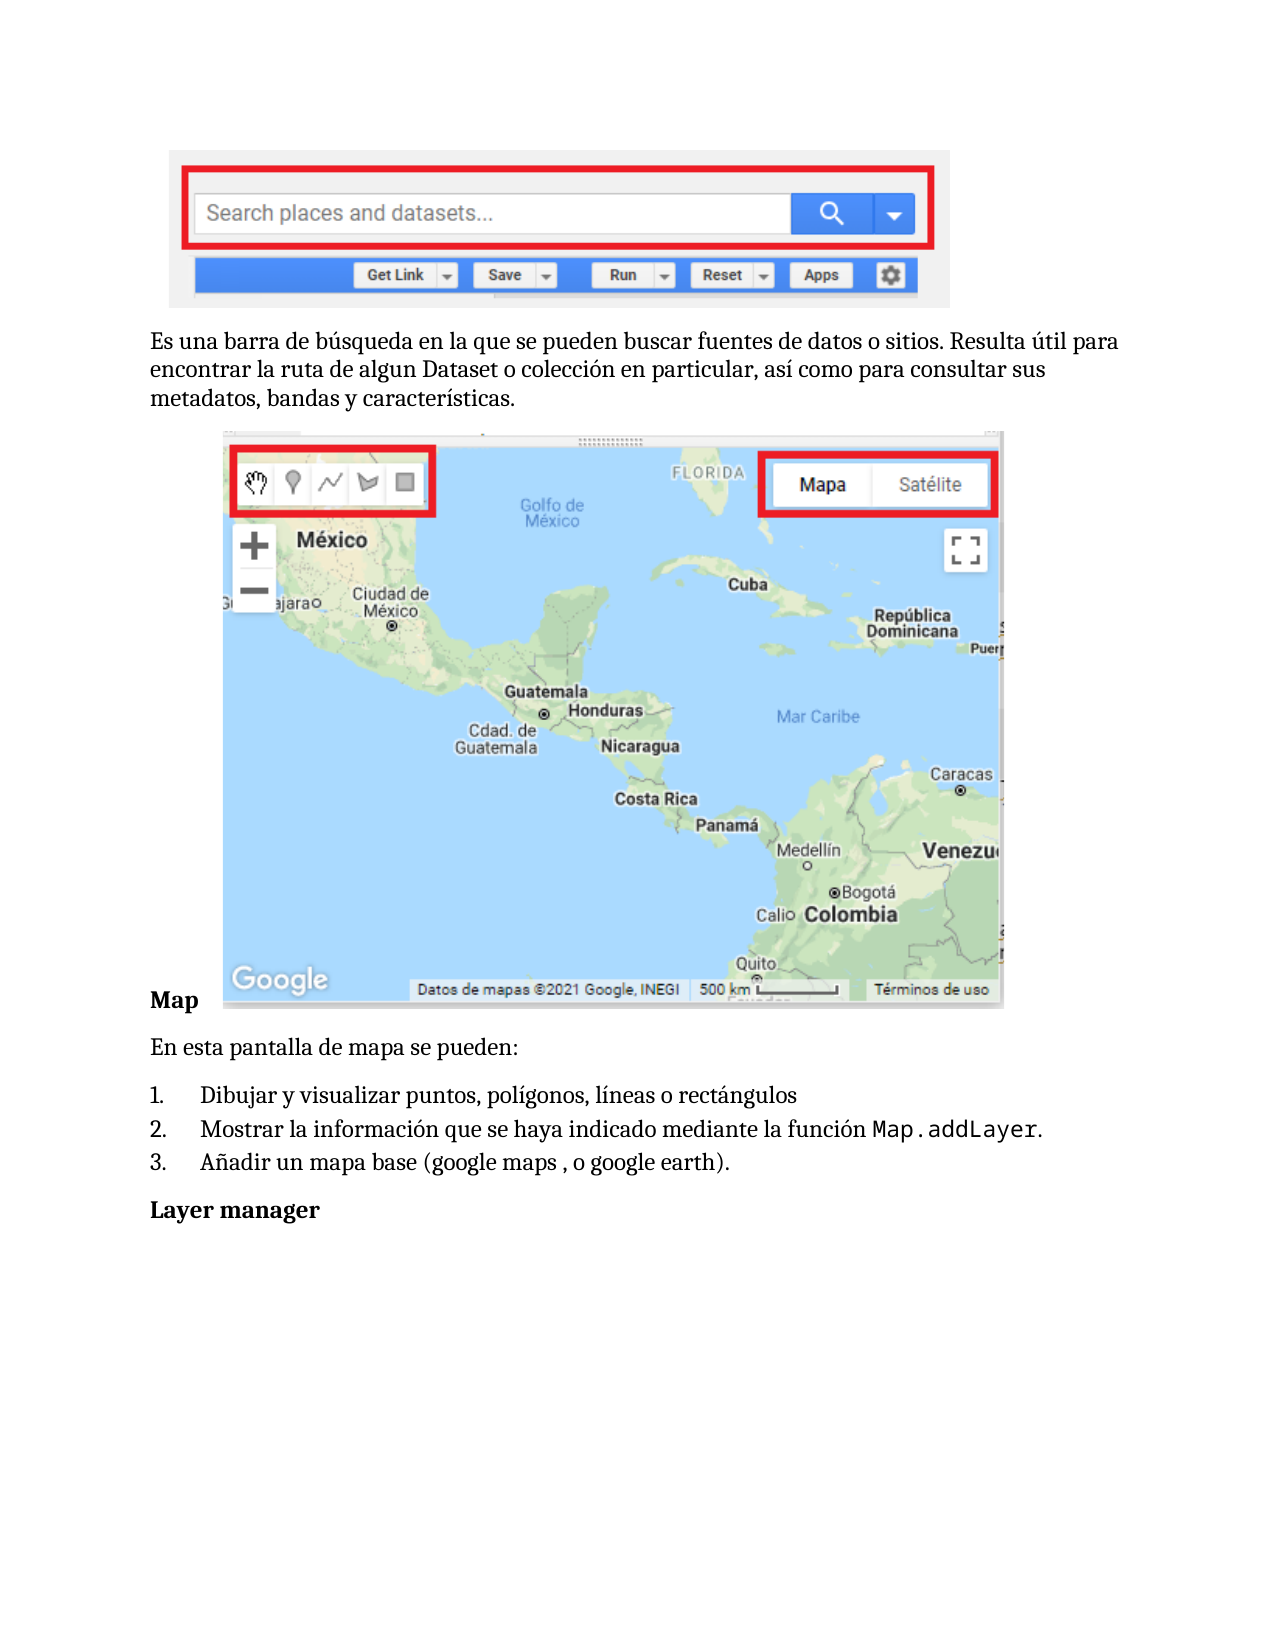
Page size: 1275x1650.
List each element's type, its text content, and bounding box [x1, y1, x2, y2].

text Layer manager [150, 1196, 1125, 1224]
picture [222, 431, 1005, 1009]
text Es una barra de búsqueda en la que se pueden buscar fuentes de datos o sitios. Resulta útil para encontrar la ruta de algun Dataset o colección en particular, así como para consultar sus metadatos, bandas y características. [150, 327, 1125, 413]
text En esta pantalla de mapa se pueden: [150, 1033, 1125, 1062]
list Mostrar la información que se haya indicado mediante la función Map.addLayer. [150, 1113, 1125, 1144]
list Añadir un mapa base (google maps , o google earth). [150, 1148, 1125, 1177]
picture [168, 150, 950, 308]
list Dibujar y visualizar puntos, polígonos, líneas o rectángulos [150, 1081, 1125, 1109]
